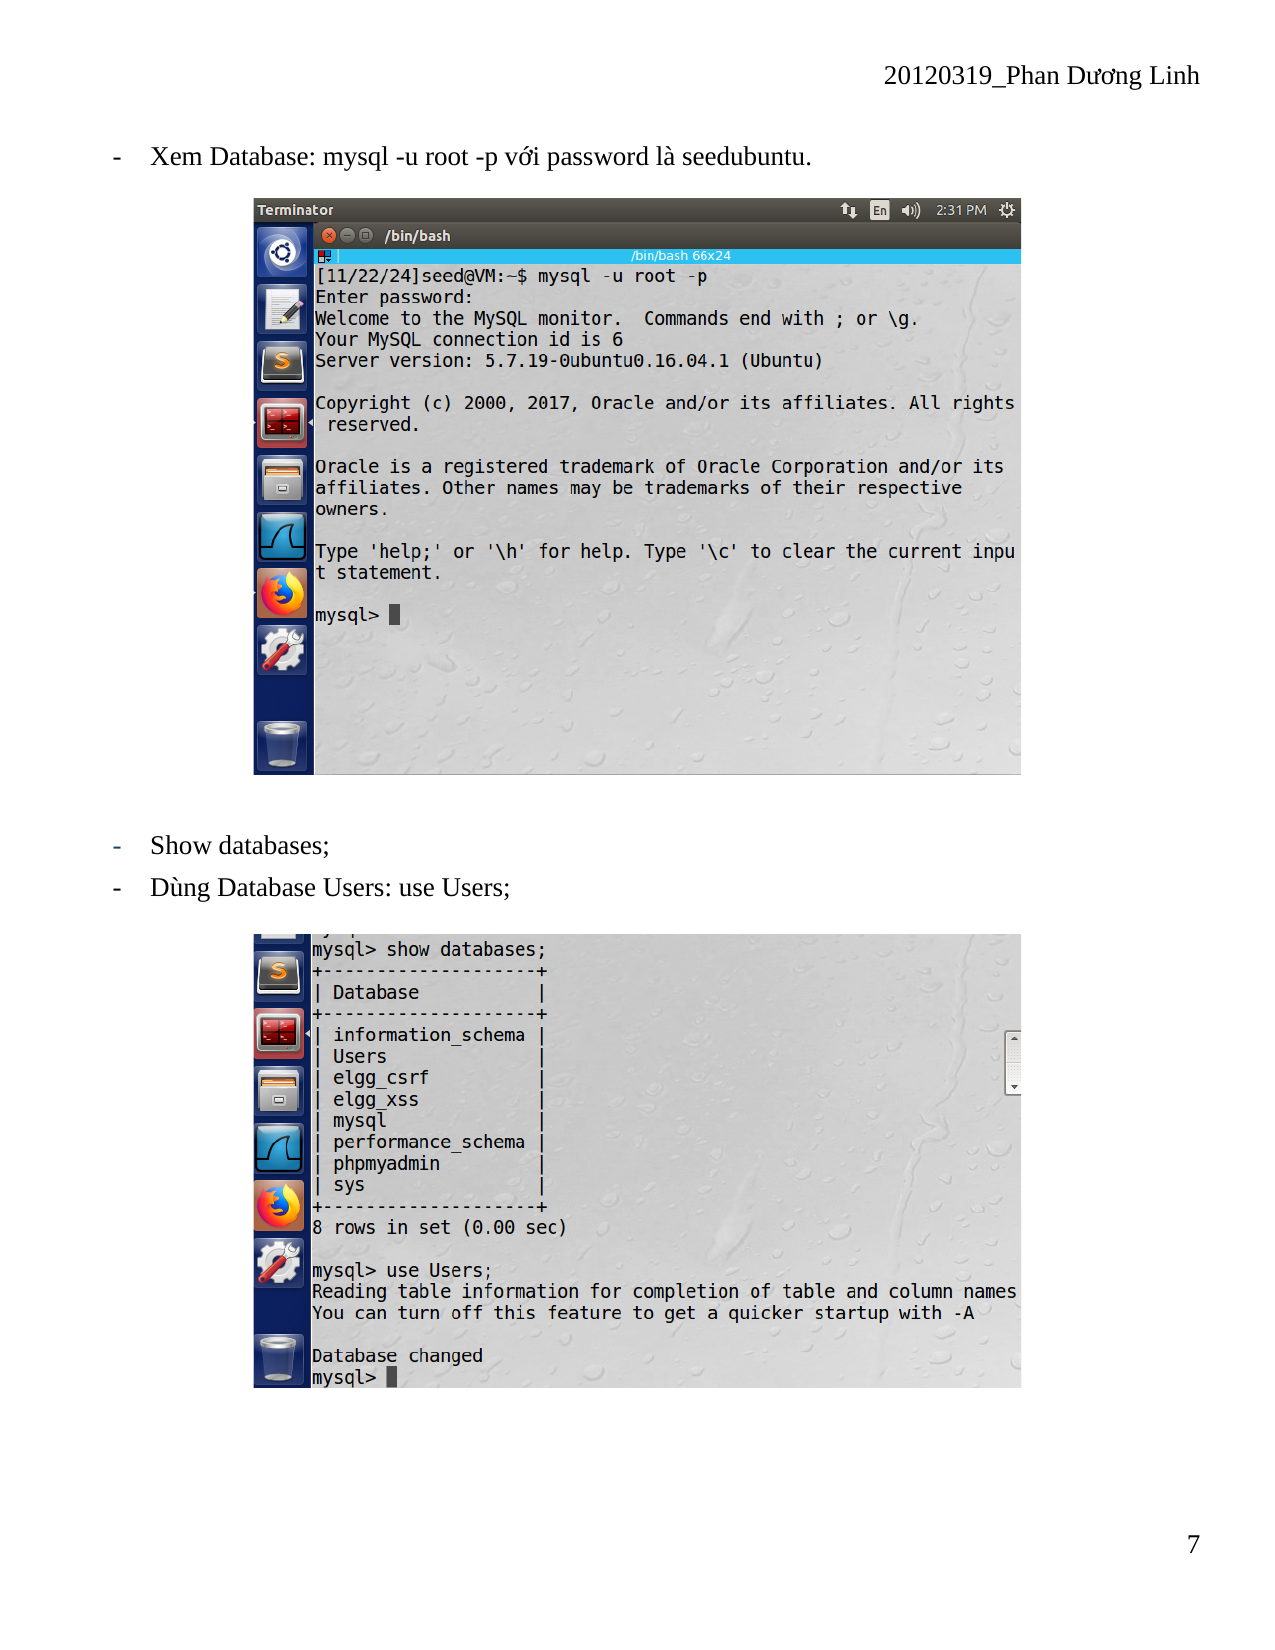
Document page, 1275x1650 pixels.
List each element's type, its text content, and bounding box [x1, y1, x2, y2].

picture [253, 934, 1022, 1388]
picture [253, 198, 1022, 775]
list Xem Database: mysql -u root -p với password là seedubuntu. [112, 140, 1156, 172]
subtitle Show databases; [112, 829, 1156, 861]
subtitle Dùng Database Users: use Users; [112, 871, 1156, 902]
